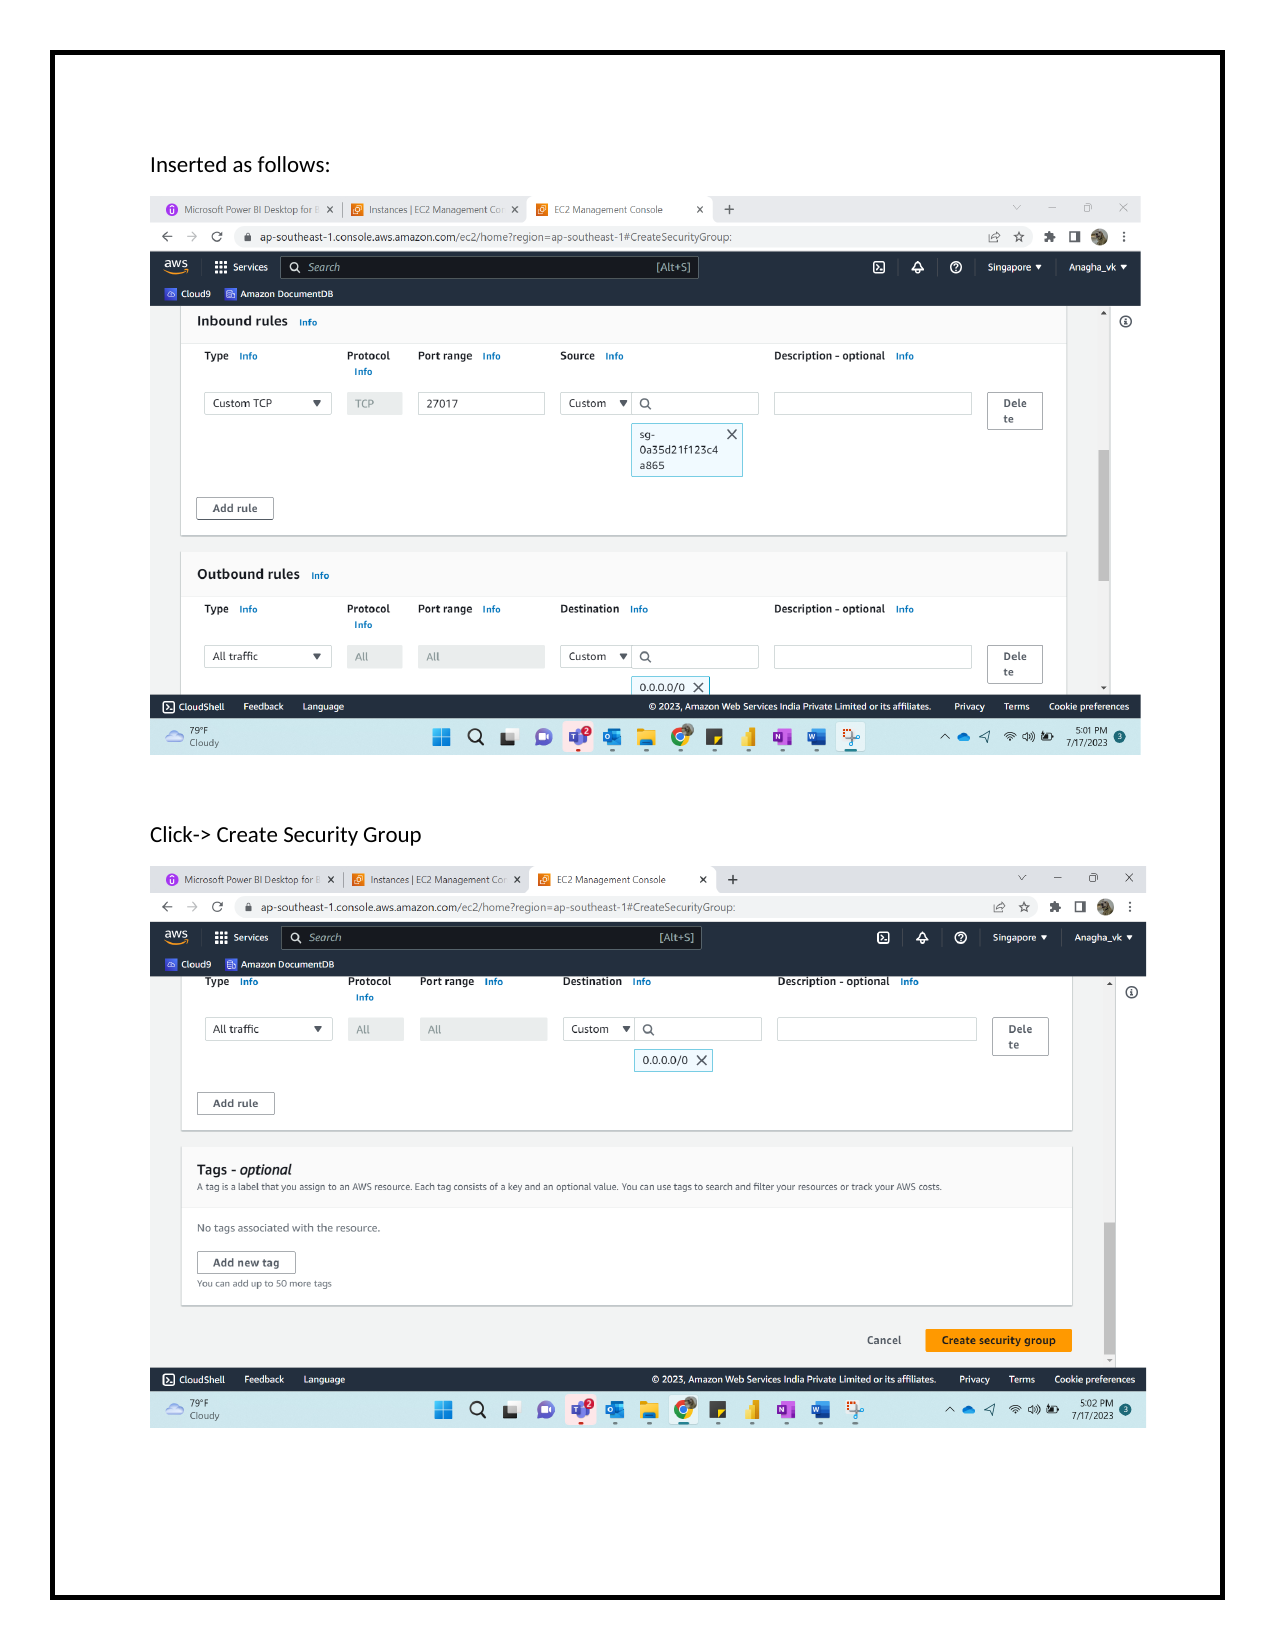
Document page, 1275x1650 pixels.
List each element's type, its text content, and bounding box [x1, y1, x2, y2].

text Click-> Create Security Group [150, 820, 1125, 848]
picture [150, 866, 1147, 1428]
picture [150, 196, 1141, 755]
text Inserted as follows: [150, 150, 1125, 178]
